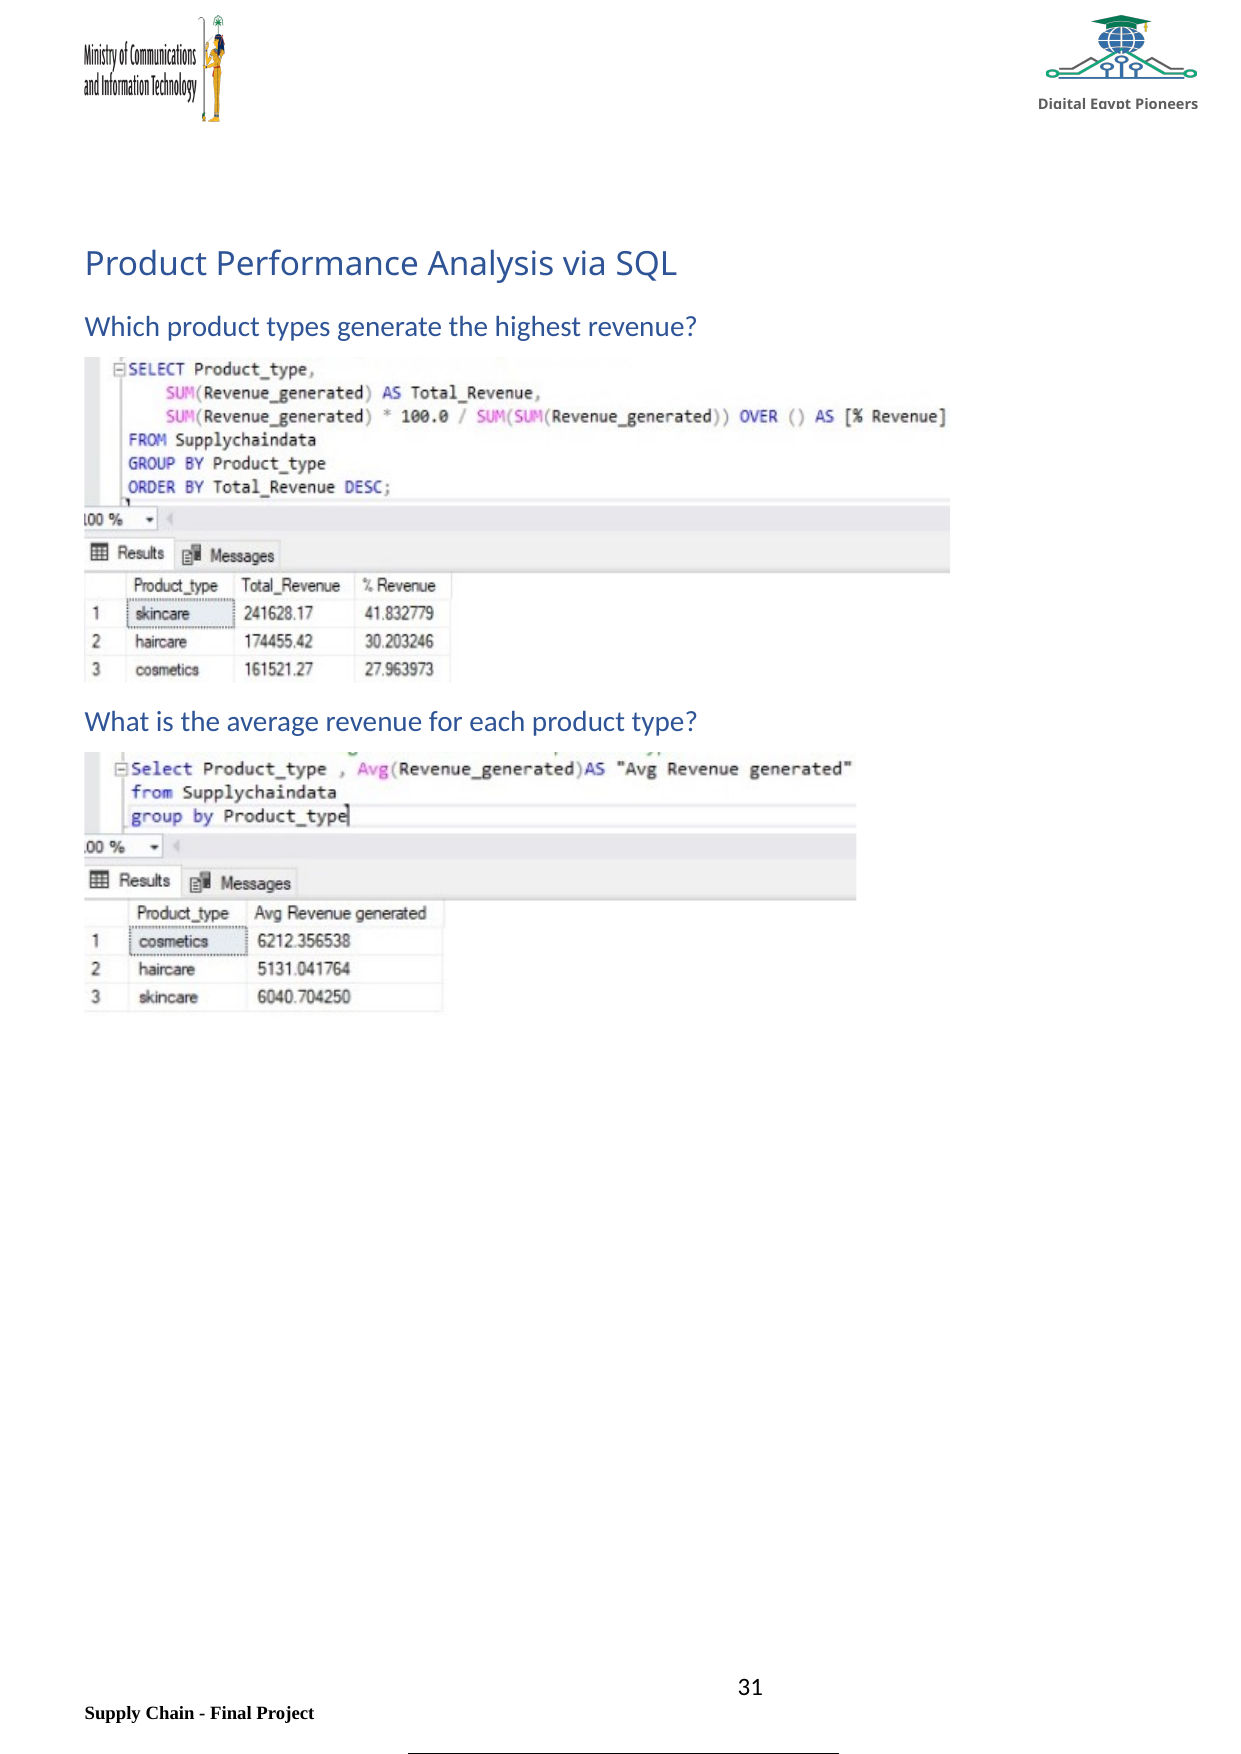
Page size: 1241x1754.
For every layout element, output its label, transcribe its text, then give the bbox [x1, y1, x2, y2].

picture [84, 357, 951, 683]
picture [84, 15, 225, 122]
picture [1045, 15, 1197, 82]
subtitle Product Performance Analysis via SQL [84, 239, 1162, 285]
subtitle Which product types generate the highest revenue? [84, 308, 1162, 344]
picture [84, 752, 857, 1017]
subtitle What is the average revenue for each product type? [84, 703, 1162, 739]
